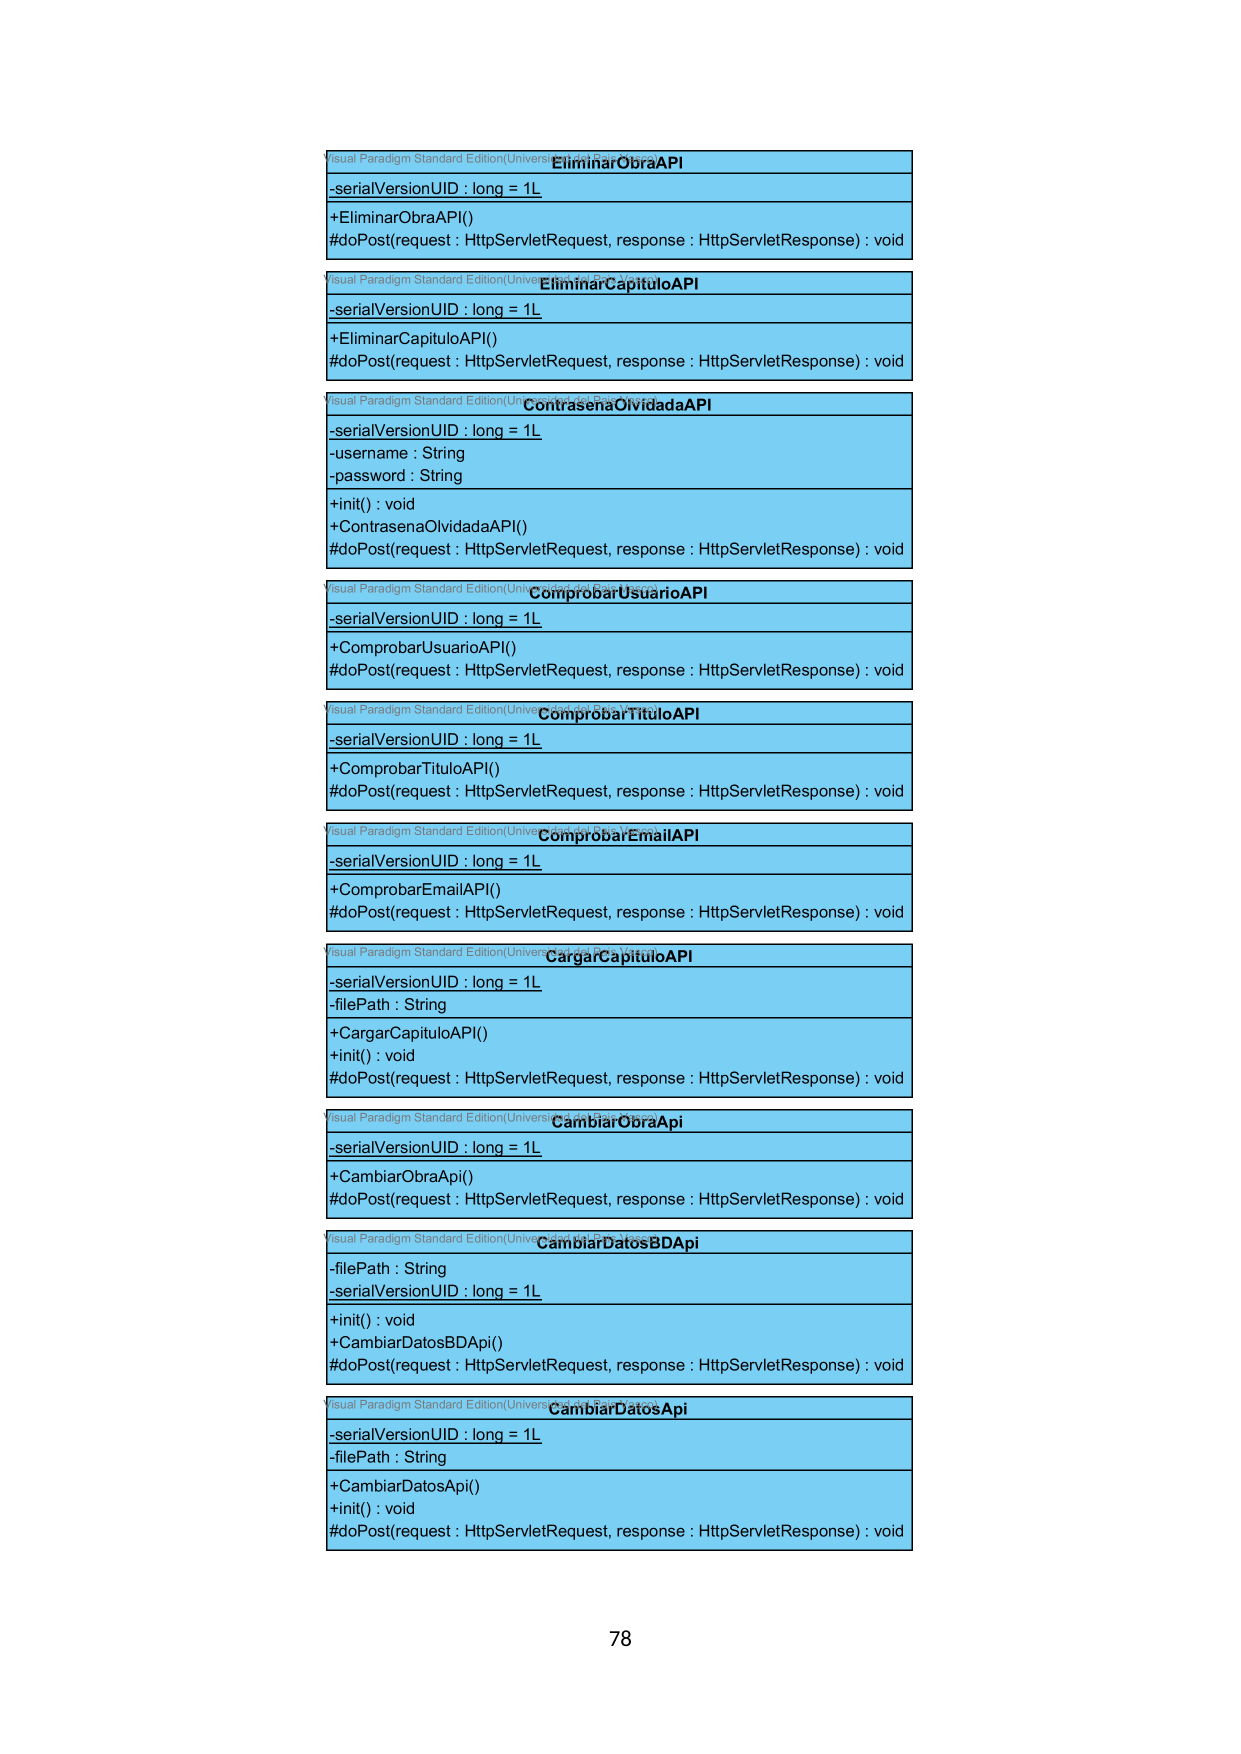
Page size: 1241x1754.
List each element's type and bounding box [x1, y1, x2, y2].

picture [323, 820, 918, 937]
picture [323, 268, 918, 386]
picture [323, 1228, 918, 1390]
picture [323, 389, 918, 574]
picture [323, 1393, 918, 1556]
picture [323, 578, 918, 695]
picture [323, 941, 918, 1103]
picture [323, 147, 918, 265]
picture [323, 699, 918, 816]
picture [323, 1107, 918, 1224]
